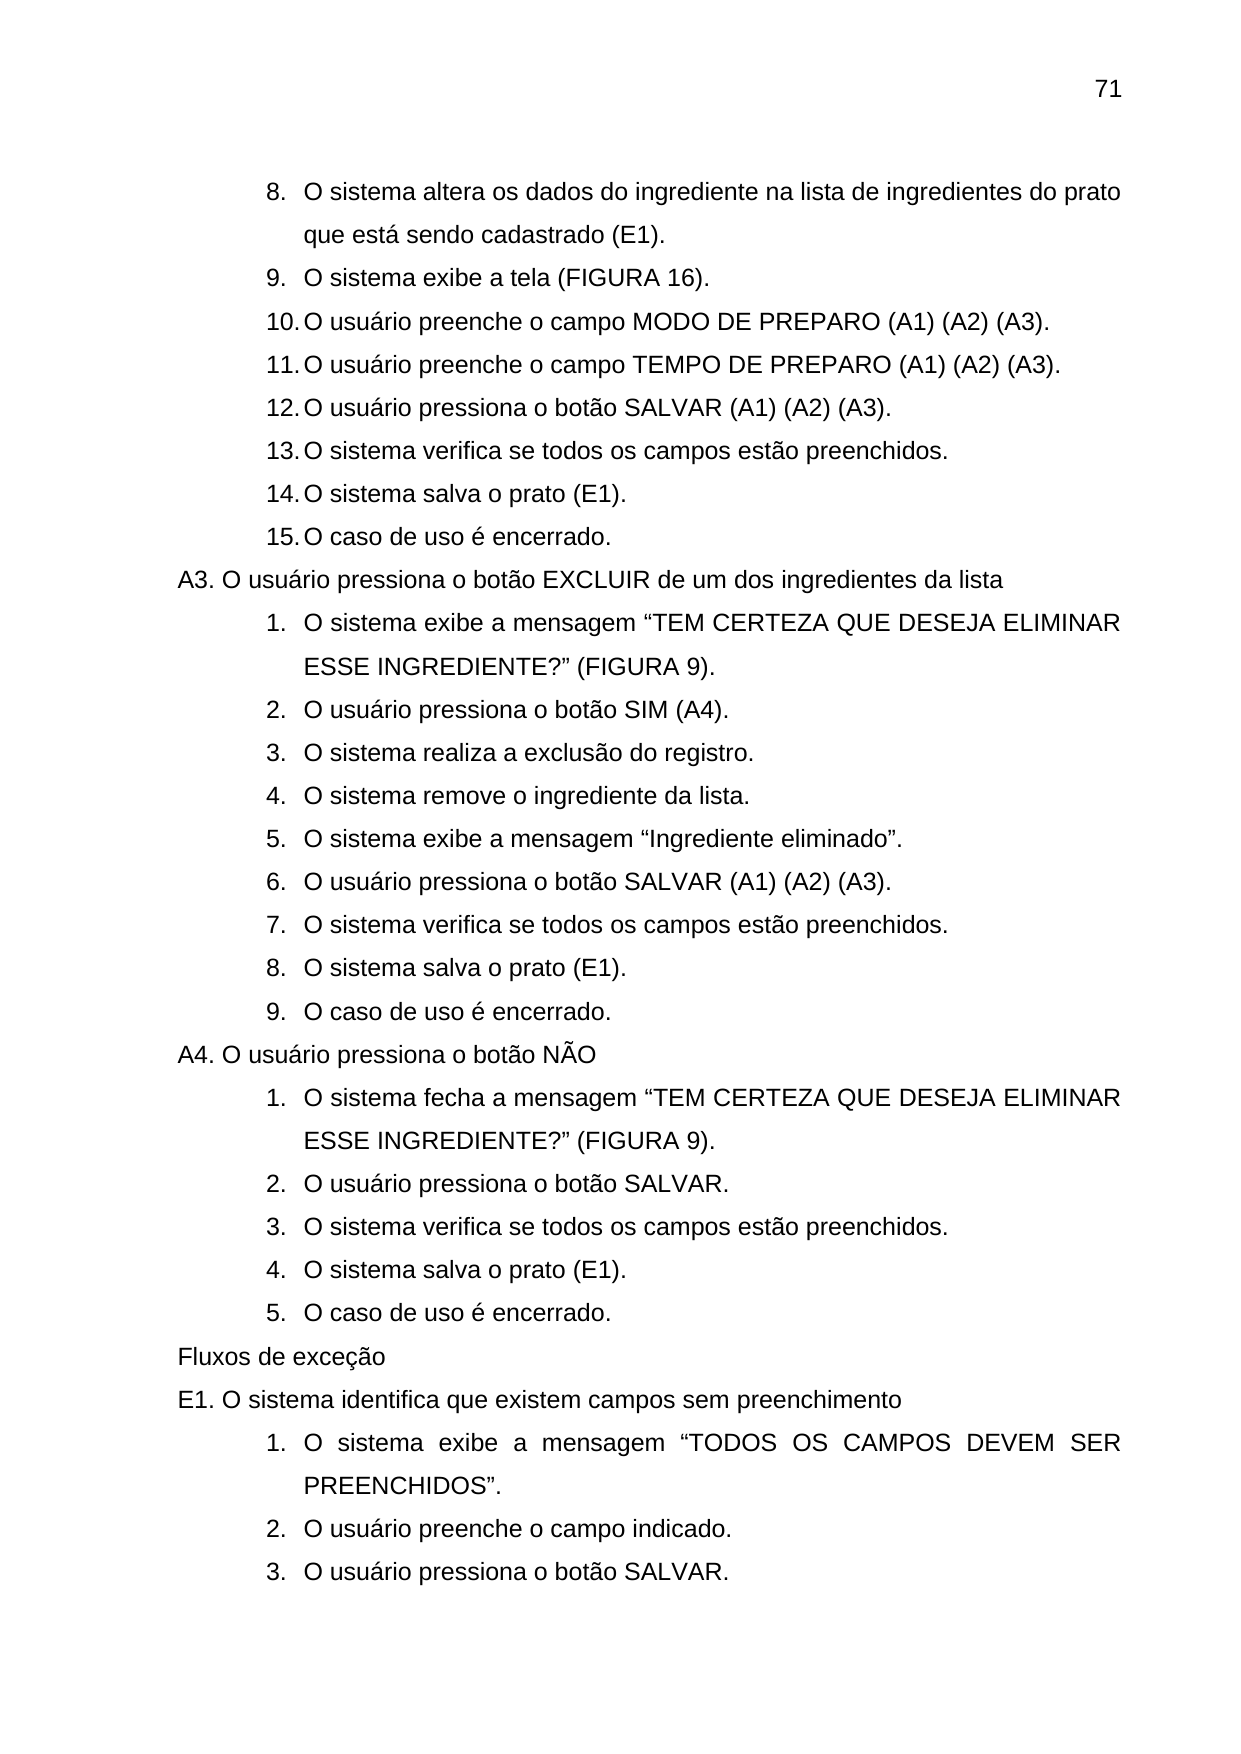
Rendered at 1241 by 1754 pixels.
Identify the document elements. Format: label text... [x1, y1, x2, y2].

list O caso de uso é encerrado. [266, 1298, 1122, 1327]
text A3. O usuário pressiona o botão EXCLUIR de um dos ingredientes da lista [177, 565, 1122, 594]
list O usuário pressiona o botão SALVAR. [266, 1557, 1122, 1586]
list O usuário pressiona o botão SALVAR. [266, 1169, 1122, 1198]
text A4. O usuário pressiona o botão NÃO [177, 1040, 1122, 1068]
list O sistema salva o prato (E1). [266, 953, 1122, 982]
list O sistema exibe a mensagem “TEM CERTEZA QUE DESEJA ELIMINAR ESSE INGREDIENTE?” (FIGURA 9). [266, 608, 1122, 680]
list O caso de uso é encerrado. [266, 997, 1122, 1025]
list O sistema verifica se todos os campos estão preenchidos. [266, 910, 1122, 939]
list O usuário preenche o campo MODO DE PREPARO (A1) (A2) (A3). [266, 307, 1122, 335]
list O sistema exibe a tela (FIGURA 16). [266, 263, 1122, 292]
list O sistema salva o prato (E1). [266, 1255, 1122, 1284]
list O sistema verifica se todos os campos estão preenchidos. [266, 436, 1122, 465]
list O caso de uso é encerrado. [266, 522, 1122, 551]
list O usuário pressiona o botão SALVAR (A1) (A2) (A3). [266, 867, 1122, 896]
list O sistema remove o ingrediente da lista. [266, 781, 1122, 810]
list O usuário pressiona o botão SIM (A4). [266, 695, 1122, 723]
list O sistema realiza a exclusão do registro. [266, 738, 1122, 767]
list O usuário pressiona o botão SALVAR (A1) (A2) (A3). [266, 393, 1122, 422]
list O sistema fecha a mensagem “TEM CERTEZA QUE DESEJA ELIMINAR ESSE INGREDIENTE?” (FIGURA 9). [266, 1083, 1122, 1155]
list O usuário preenche o campo indicado. [266, 1514, 1122, 1543]
list O sistema verifica se todos os campos estão preenchidos. [266, 1212, 1122, 1241]
list O usuário preenche o campo TEMPO DE PREPARO (A1) (A2) (A3). [266, 350, 1122, 378]
text Fluxos de exceção [177, 1342, 1122, 1370]
list O sistema altera os dados do ingrediente na lista de ingredientes do prato que está sendo cadastrado (E1). [266, 177, 1122, 249]
list O sistema exibe a mensagem “Ingrediente eliminado”. [266, 824, 1122, 853]
text E1. O sistema identifica que existem campos sem preenchimento [177, 1385, 1122, 1413]
list O sistema exibe a mensagem “TODOS OS CAMPOS DEVEM SER PREENCHIDOS”. [266, 1428, 1122, 1500]
list O sistema salva o prato (E1). [266, 479, 1122, 508]
